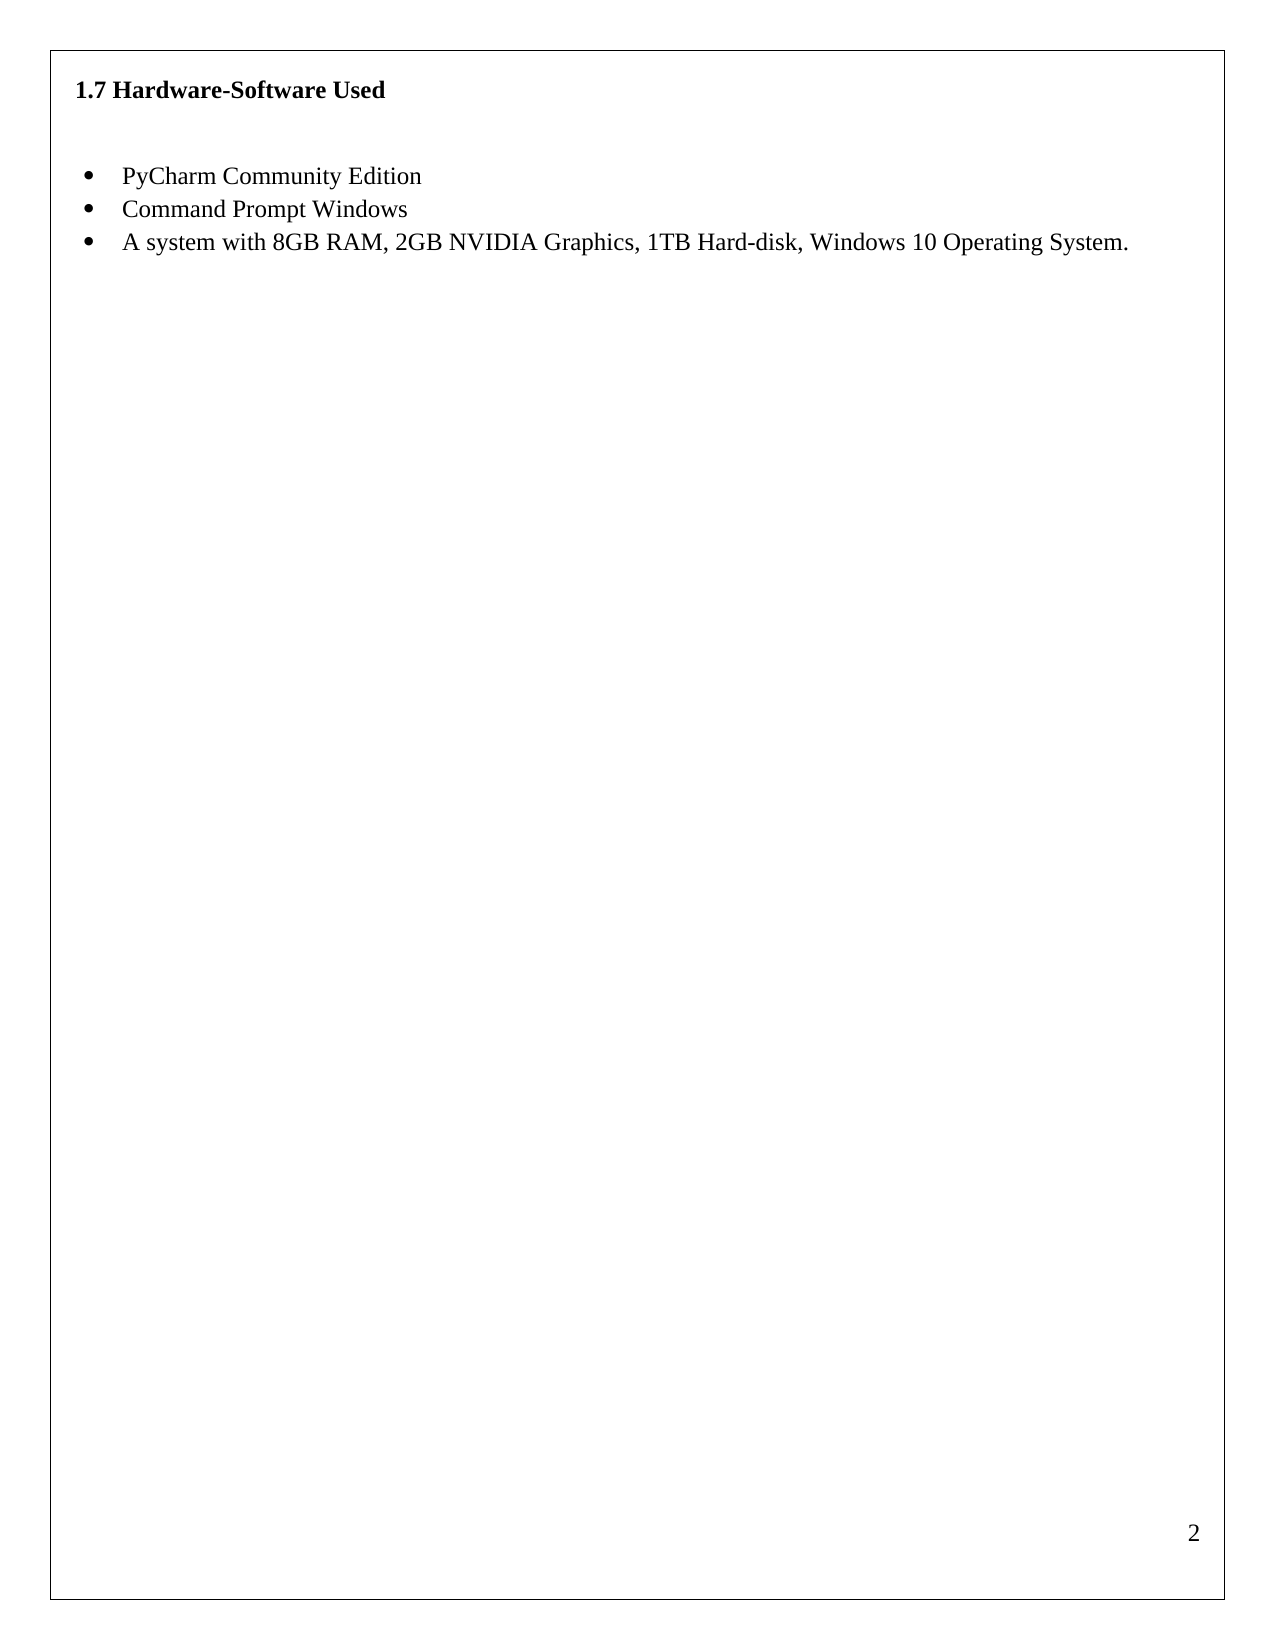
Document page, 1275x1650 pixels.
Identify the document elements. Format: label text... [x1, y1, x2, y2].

list Command Prompt Windows [84, 194, 1200, 223]
subtitle 1.7 Hardware-Software Used [75, 75, 1200, 104]
list PyCharm Community Edition [84, 161, 1200, 190]
list A system with 8GB RAM, 2GB NVIDIA Graphics, 1TB Hard-disk, Windows 10 Operating System. [84, 227, 1200, 256]
